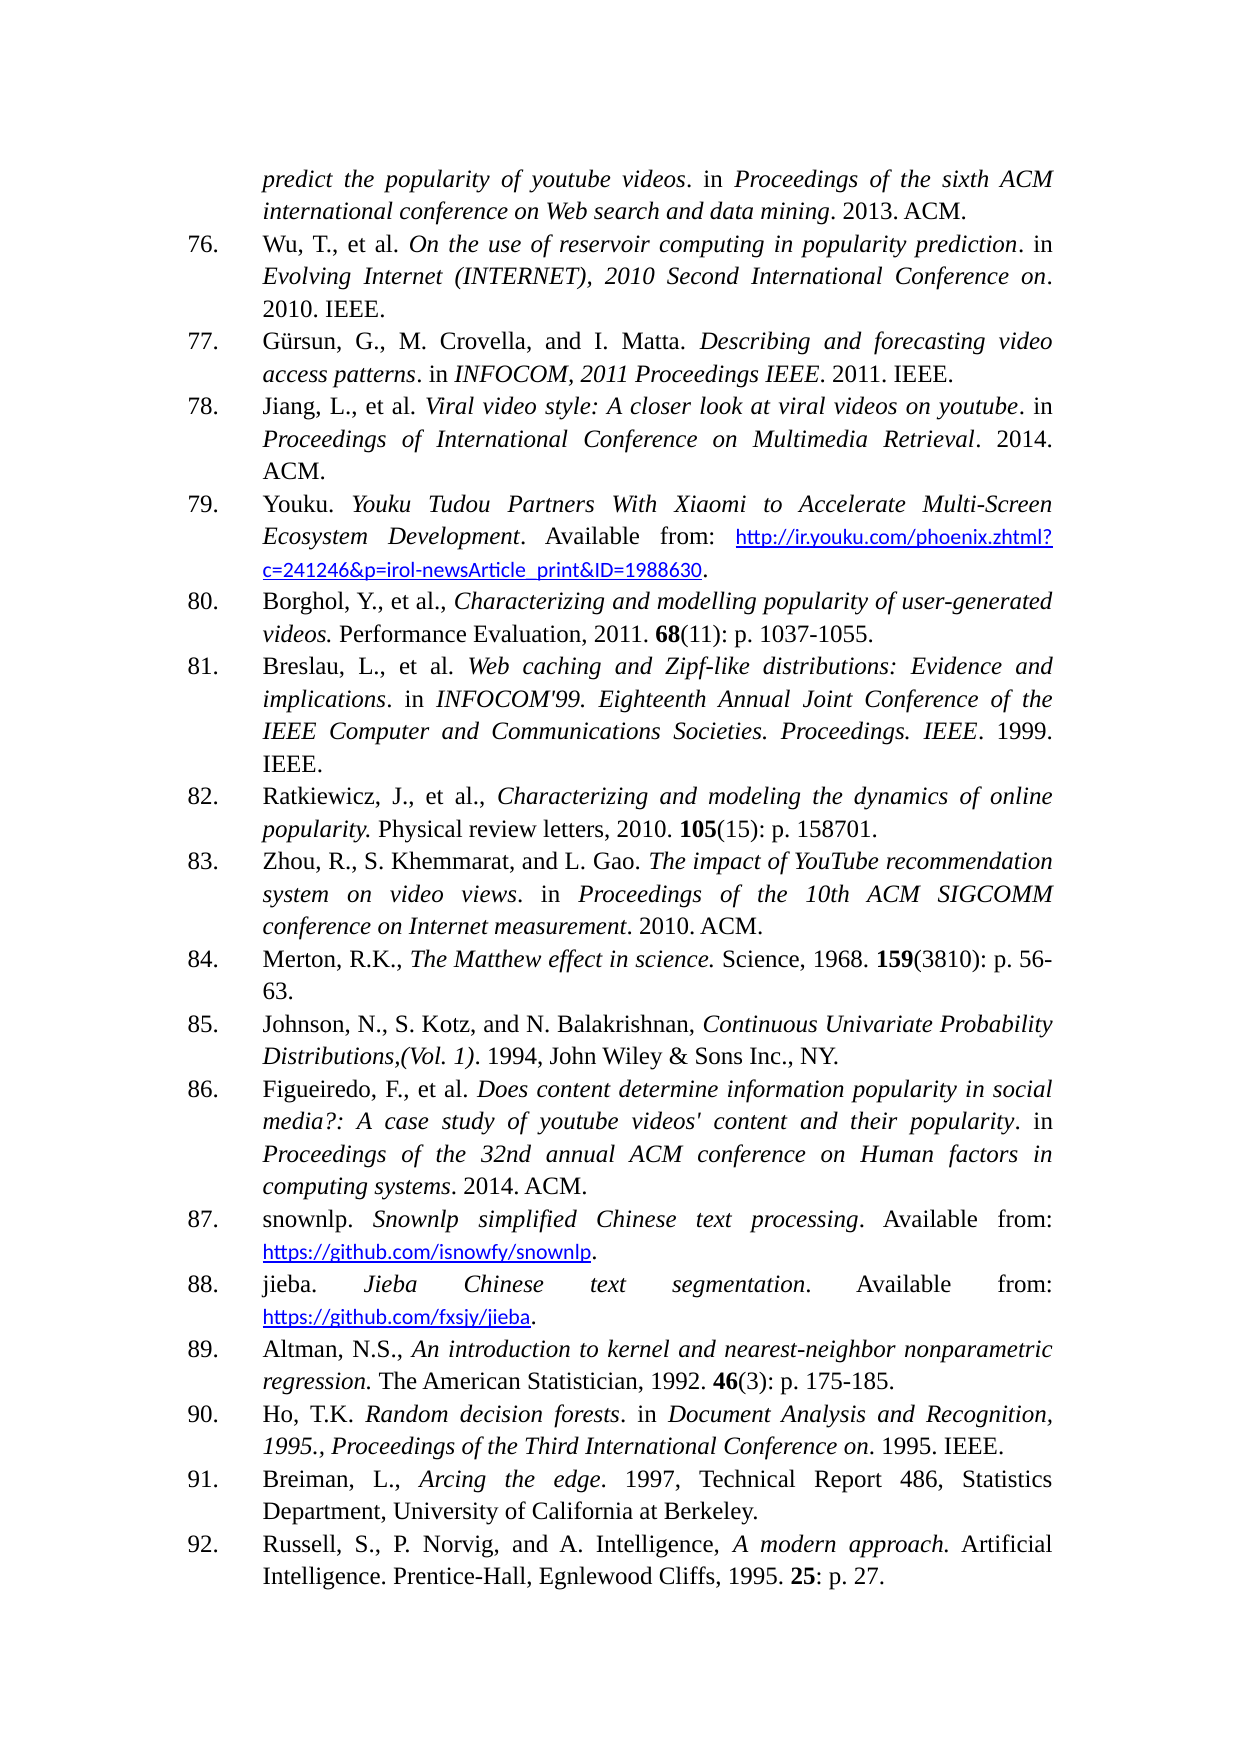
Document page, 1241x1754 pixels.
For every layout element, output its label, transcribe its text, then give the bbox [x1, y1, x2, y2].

text 85. Johnson, N., S. Kotz, and N. Balakrishnan, Continuous Univariate Probability Distributions,(Vol. 1). 1994, John Wiley & Sons Inc., NY. [187, 1007, 1053, 1072]
text 79. Youku. Youku Tudou Partners With Xiaomi to Accelerate Multi-Screen Ecosystem Development. Available from: http://ir.youku.com/phoenix.zhtml?c=241246&p=irol-newsArticle_print&ID=1988630. [187, 487, 1053, 584]
text 80. Borghol, Y., et al., Characterizing and modelling popularity of user-generated videos. Performance Evaluation, 2011. 68(11): p. 1037-1055. [187, 584, 1053, 649]
text 76. Wu, T., et al. On the use of reservoir computing in popularity prediction. in Evolving Internet (INTERNET), 2010 Second International Conference on. 2010. IEEE. [187, 227, 1053, 324]
text 81. Breslau, L., et al. Web caching and Zipf-like distributions: Evidence and implications. in INFOCOM'99. Eighteenth Annual Joint Conference of the IEEE Computer and Communications Societies. Proceedings. IEEE. 1999. IEEE. [187, 649, 1053, 779]
text 90. Ho, T.K. Random decision forests. in Document Analysis and Recognition, 1995., Proceedings of the Third International Conference on. 1995. IEEE. [187, 1397, 1053, 1462]
text 77. Gürsun, G., M. Crovella, and I. Matta. Describing and forecasting video access patterns. in INFOCOM, 2011 Proceedings IEEE. 2011. IEEE. [187, 324, 1053, 389]
text 87. snownlp. Snownlp simplified Chinese text processing. Available from: https://github.com/isnowfy/snownlp. [187, 1202, 1053, 1267]
text 82. Ratkiewicz, J., et al., Characterizing and modeling the dynamics of online popularity. Physical review letters, 2010. 105(15): p. 158701. [187, 779, 1053, 844]
text 84. Merton, R.K., The Matthew effect in science. Science, 1968. 159(3810): p. 56-63. [187, 942, 1053, 1007]
text 78. Jiang, L., et al. Viral video style: A closer look at viral videos on youtube. in Proceedings of International Conference on Multimedia Retrieval. 2014. ACM. [187, 389, 1053, 487]
text 92. Russell, S., P. Norvig, and A. Intelligence, A modern approach. Artificial Intelligence. Prentice-Hall, Egnlewood Cliffs, 1995. 25: p. 27. [187, 1527, 1053, 1592]
text 91. Breiman, L., Arcing the edge. 1997, Technical Report 486, Statistics Department, University of California at Berkeley. [187, 1462, 1053, 1527]
text 88. jieba. Jieba Chinese text segmentation. Available from: https://github.com/fxsjy/jieba. [187, 1267, 1053, 1332]
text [187, 162, 1053, 227]
text 86. Figueiredo, F., et al. Does content determine information popularity in social media?: A case study of youtube videos' content and their popularity. in Proceedings of the 32nd annual ACM conference on Human factors in computing systems. 2014. ACM. [187, 1072, 1053, 1202]
text 83. Zhou, R., S. Khemmarat, and L. Gao. The impact of YouTube recommendation system on video views. in Proceedings of the 10th ACM SIGCOMM conference on Internet measurement. 2010. ACM. [187, 844, 1053, 942]
text 89. Altman, N.S., An introduction to kernel and nearest-neighbor nonparametric regression. The American Statistician, 1992. 46(3): p. 175-185. [187, 1332, 1053, 1397]
